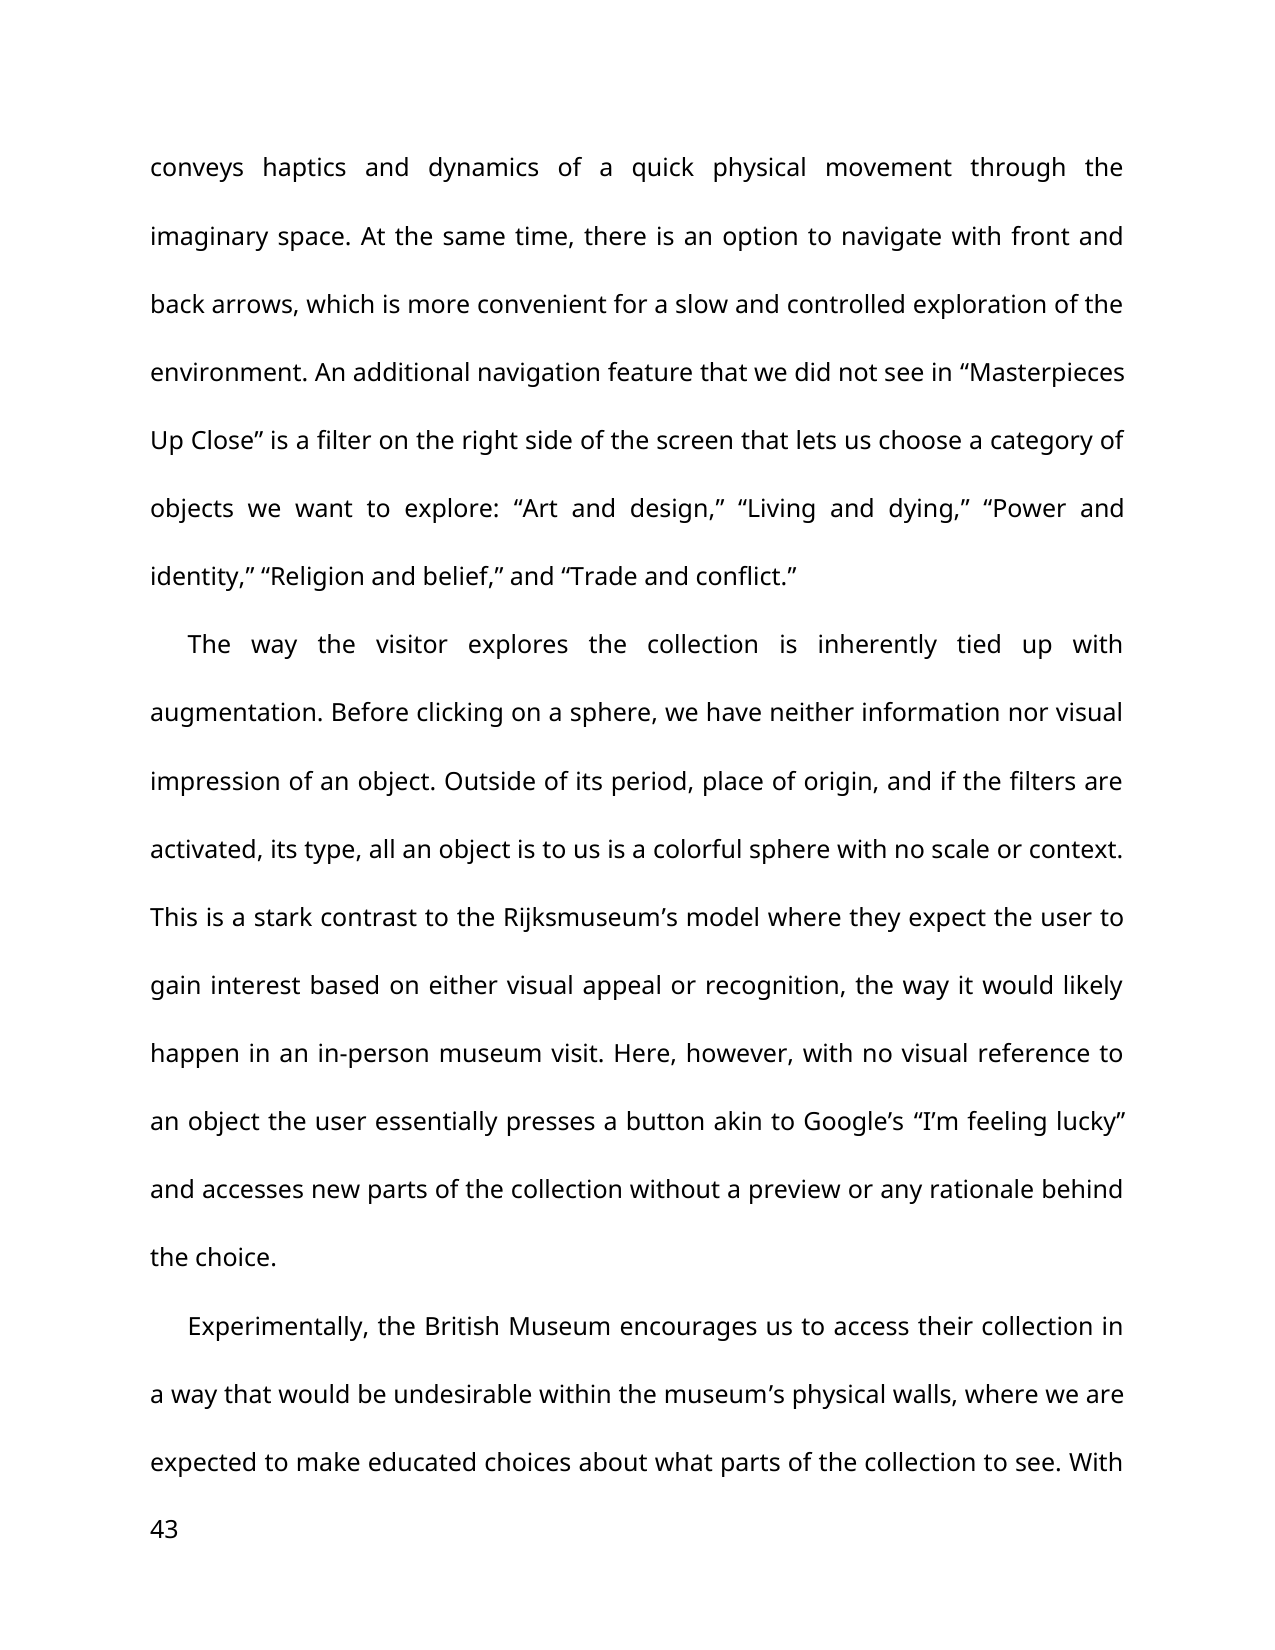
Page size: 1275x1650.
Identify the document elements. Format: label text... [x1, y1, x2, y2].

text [150, 150, 1125, 593]
text The way the visitor explores the collection is inherently tied up with augmentation. Before clicking on a sphere, we have neither information nor visual impression of an object. Outside of its period, place of origin, and if the filters are activated, its type, all an object is to us is a colorful sphere with no scale or context. This is a stark contrast to the Rijksmuseum’s model where they expect the user to gain interest based on either visual appeal or recognition, the way it would likely happen in an in-person museum visit. Here, however, with no visual reference to an object the user essentially presses a button akin to Google’s “I’m feeling lucky” and accesses new parts of the collection without a preview or any rationale behind the choice. [150, 627, 1125, 1274]
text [150, 1308, 1125, 1478]
